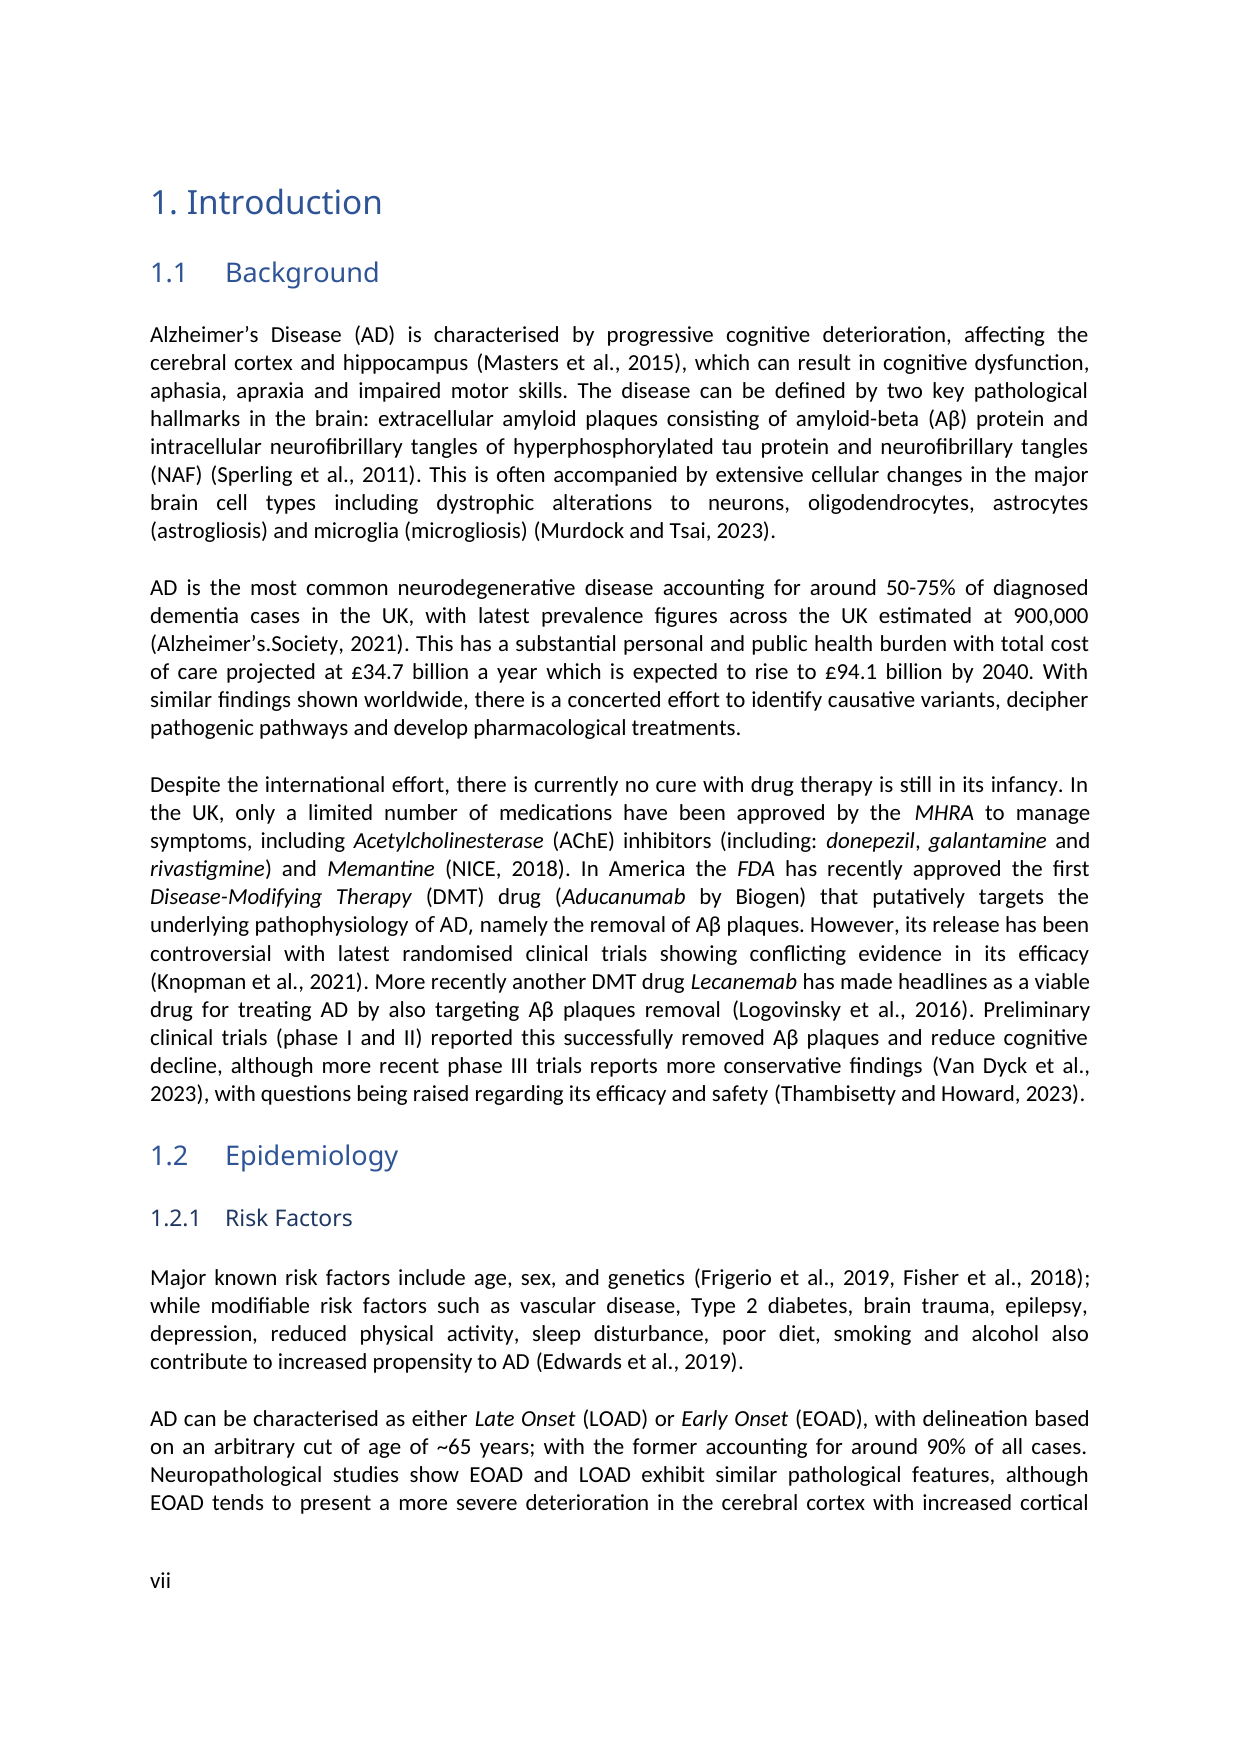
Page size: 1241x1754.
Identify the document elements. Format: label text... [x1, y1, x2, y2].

text Major known risk factors include age, sex, and genetics (Frigerio et al., 2019, Fisher et al., 2018); while modifiable risk factors such as vascular disease, Type 2 diabetes, brain trauma, epilepsy, depression, reduced physical activity, sleep disturbance, poor diet, smoking and alcohol also contribute to increased propensity to AD (Edwards et al., 2019). [150, 1263, 1090, 1375]
text Despite the international effort, there is currently no cure with drug therapy is still in its infancy. In the UK, only a limited number of medications have been approved by the MHRA to manage symptoms, including Acetylcholinesterase (AChE) inhibitors (including: donepezil, galantamine and rivastigmine) and Memantine (NICE, 2018). In America the FDA has recently approved the first Disease-Modifying Therapy (DMT) drug (Aducanumab by Biogen) that putatively targets the underlying pathophysiology of AD, namely the removal of Aβ plaques. However, its release has been controversial with latest randomised clinical trials showing conflicting evidence in its efficacy (Knopman et al., 2021). More recently another DMT drug Lecanemab has made headlines as a viable drug for treating AD by also targeting Aβ plaques removal (Logovinsky et al., 2016). Preliminary clinical trials (phase I and II) reported this successfully removed Aβ plaques and reduce cognitive decline, although more recent phase III trials reports more conservative findings (Van Dyck et al., 2023), with questions being raised regarding its efficacy and safety (Thambisetty and Howard, 2023). [150, 770, 1090, 1107]
subtitle Epidemiology [150, 1136, 1090, 1173]
subtitle Background [150, 254, 1090, 291]
text AD is the most common neurodegenerative disease accounting for around 50-75% of diagnosed dementia cases in the UK, with latest prevalence figures across the UK estimated at 900,000 (Alzheimer’s.Society, 2021). This has a substantial personal and public health burden with total cost of care projected at £34.7 billion a year which is expected to rise to £94.1 billion by 2040. With similar findings shown worldwide, there is a concerted effort to identify causative variants, decipher pathogenic pathways and develop pharmacological treatments. [150, 573, 1090, 741]
subtitle 1. Introduction [150, 179, 1090, 224]
subtitle Risk Factors [150, 1202, 1090, 1233]
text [150, 1404, 1090, 1516]
text Alzheimer’s Disease (AD) is characterised by progressive cognitive deterioration, affecting the cerebral cortex and hippocampus (Masters et al., 2015), which can result in cognitive dysfunction, aphasia, apraxia and impaired motor skills. The disease can be defined by two key pathological hallmarks in the brain: extracellular amyloid plaques consisting of amyloid-beta (Aβ) protein and intracellular neurofibrillary tangles of hyperphosphorylated tau protein and neurofibrillary tangles (NAF) (Sperling et al., 2011). This is often accompanied by extensive cellular changes in the major brain cell types including dystrophic alterations to neurons, oligodendrocytes, astrocytes (astrogliosis) and microglia (microgliosis) (Murdock and Tsai, 2023). [150, 320, 1090, 544]
